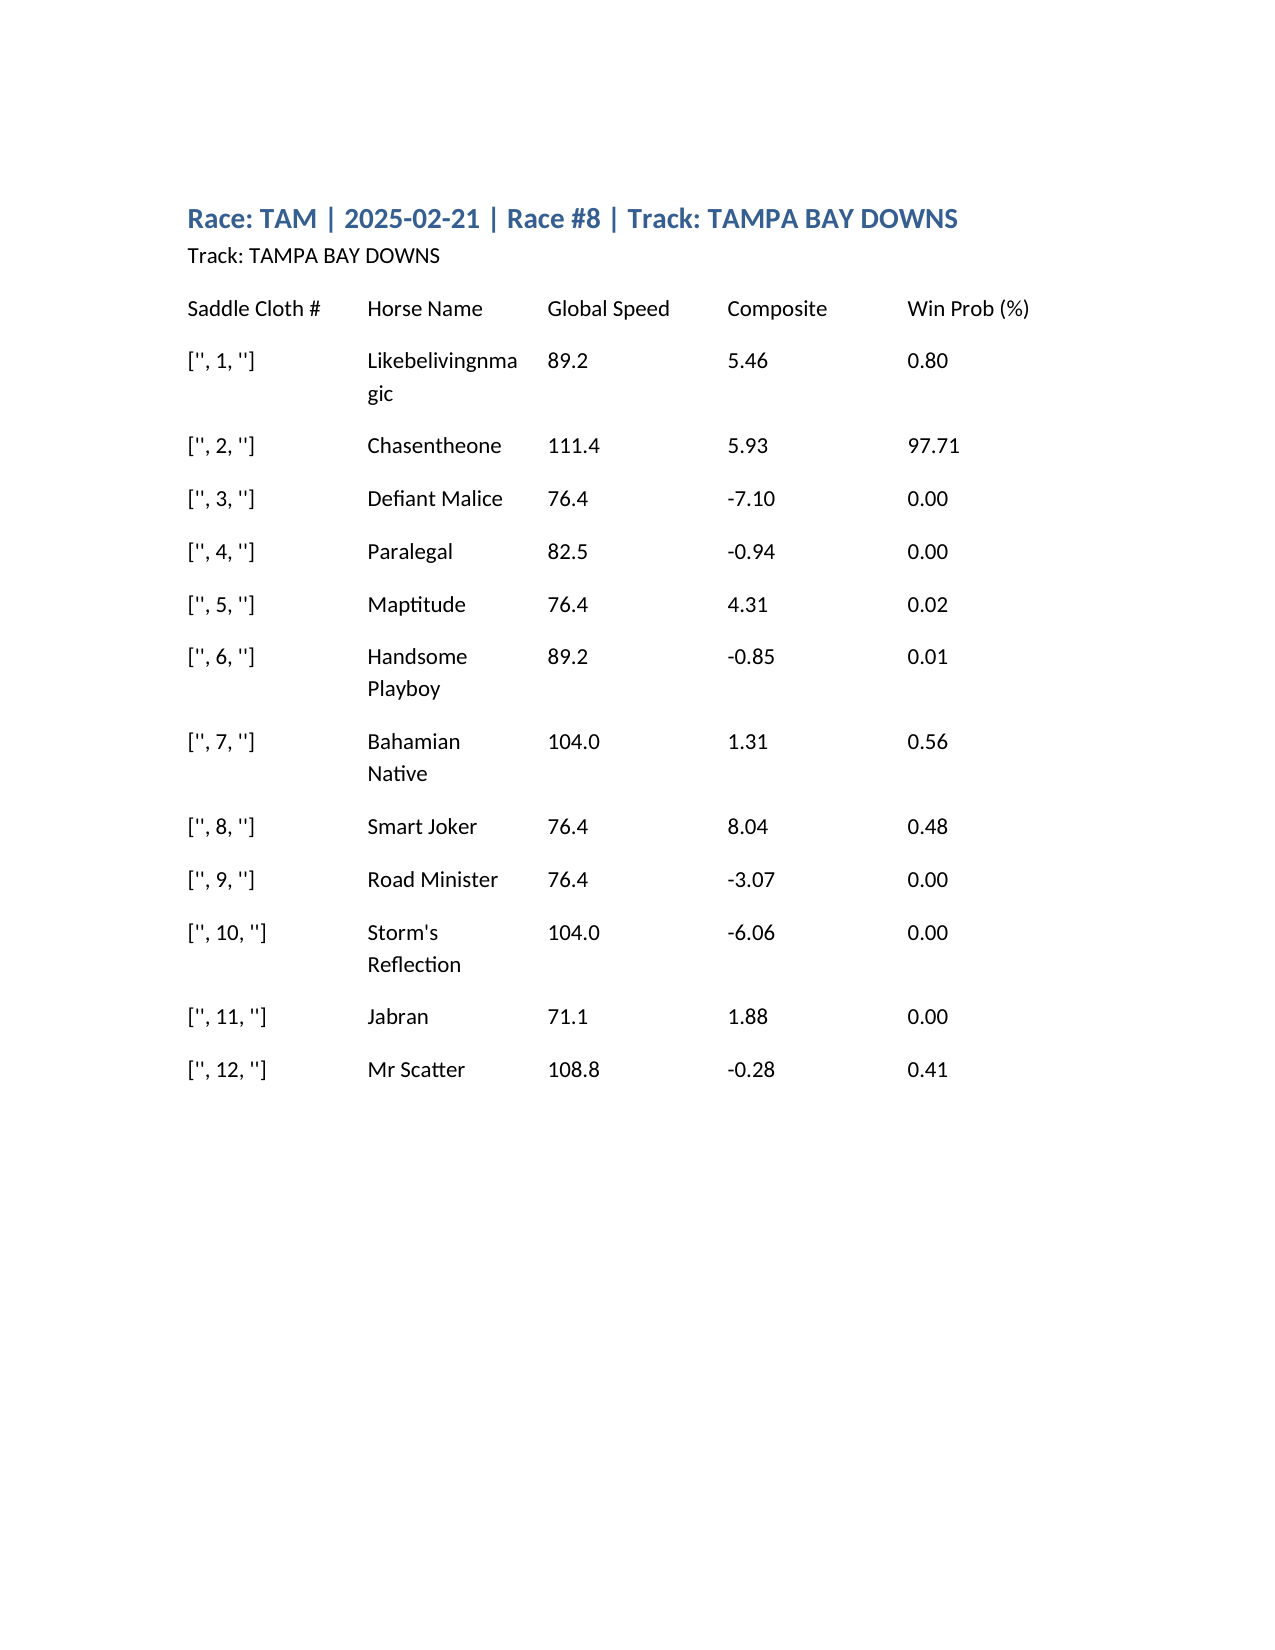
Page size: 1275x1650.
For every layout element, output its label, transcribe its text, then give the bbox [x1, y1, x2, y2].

subtitle Race: TAM | 2025-02-21 | Race #8 | Track: TAMPA BAY DOWNS [187, 200, 1087, 236]
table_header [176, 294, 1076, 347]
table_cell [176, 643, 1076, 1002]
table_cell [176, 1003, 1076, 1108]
text Track: TAMPA BAY DOWNS [187, 241, 1087, 269]
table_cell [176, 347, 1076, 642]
